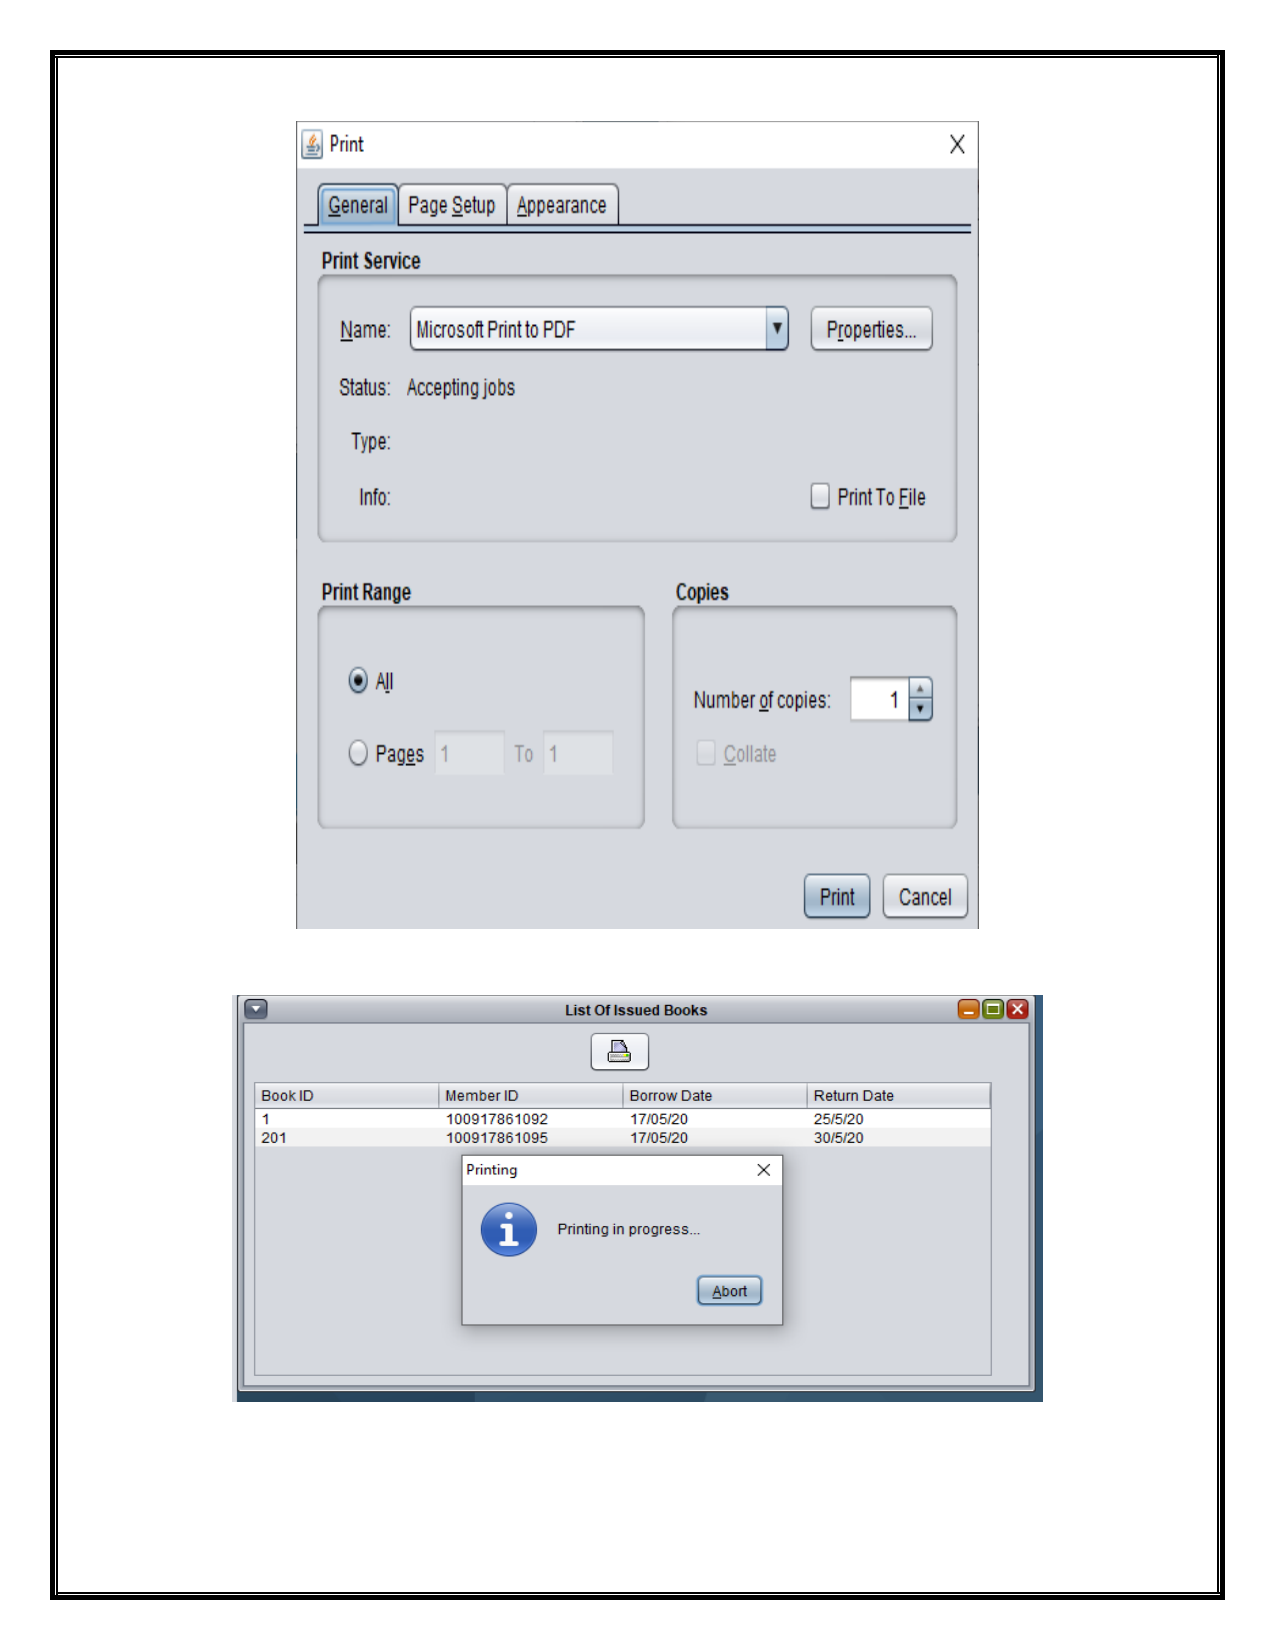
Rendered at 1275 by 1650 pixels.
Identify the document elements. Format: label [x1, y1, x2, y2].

picture [296, 121, 979, 929]
picture [232, 995, 1043, 1402]
